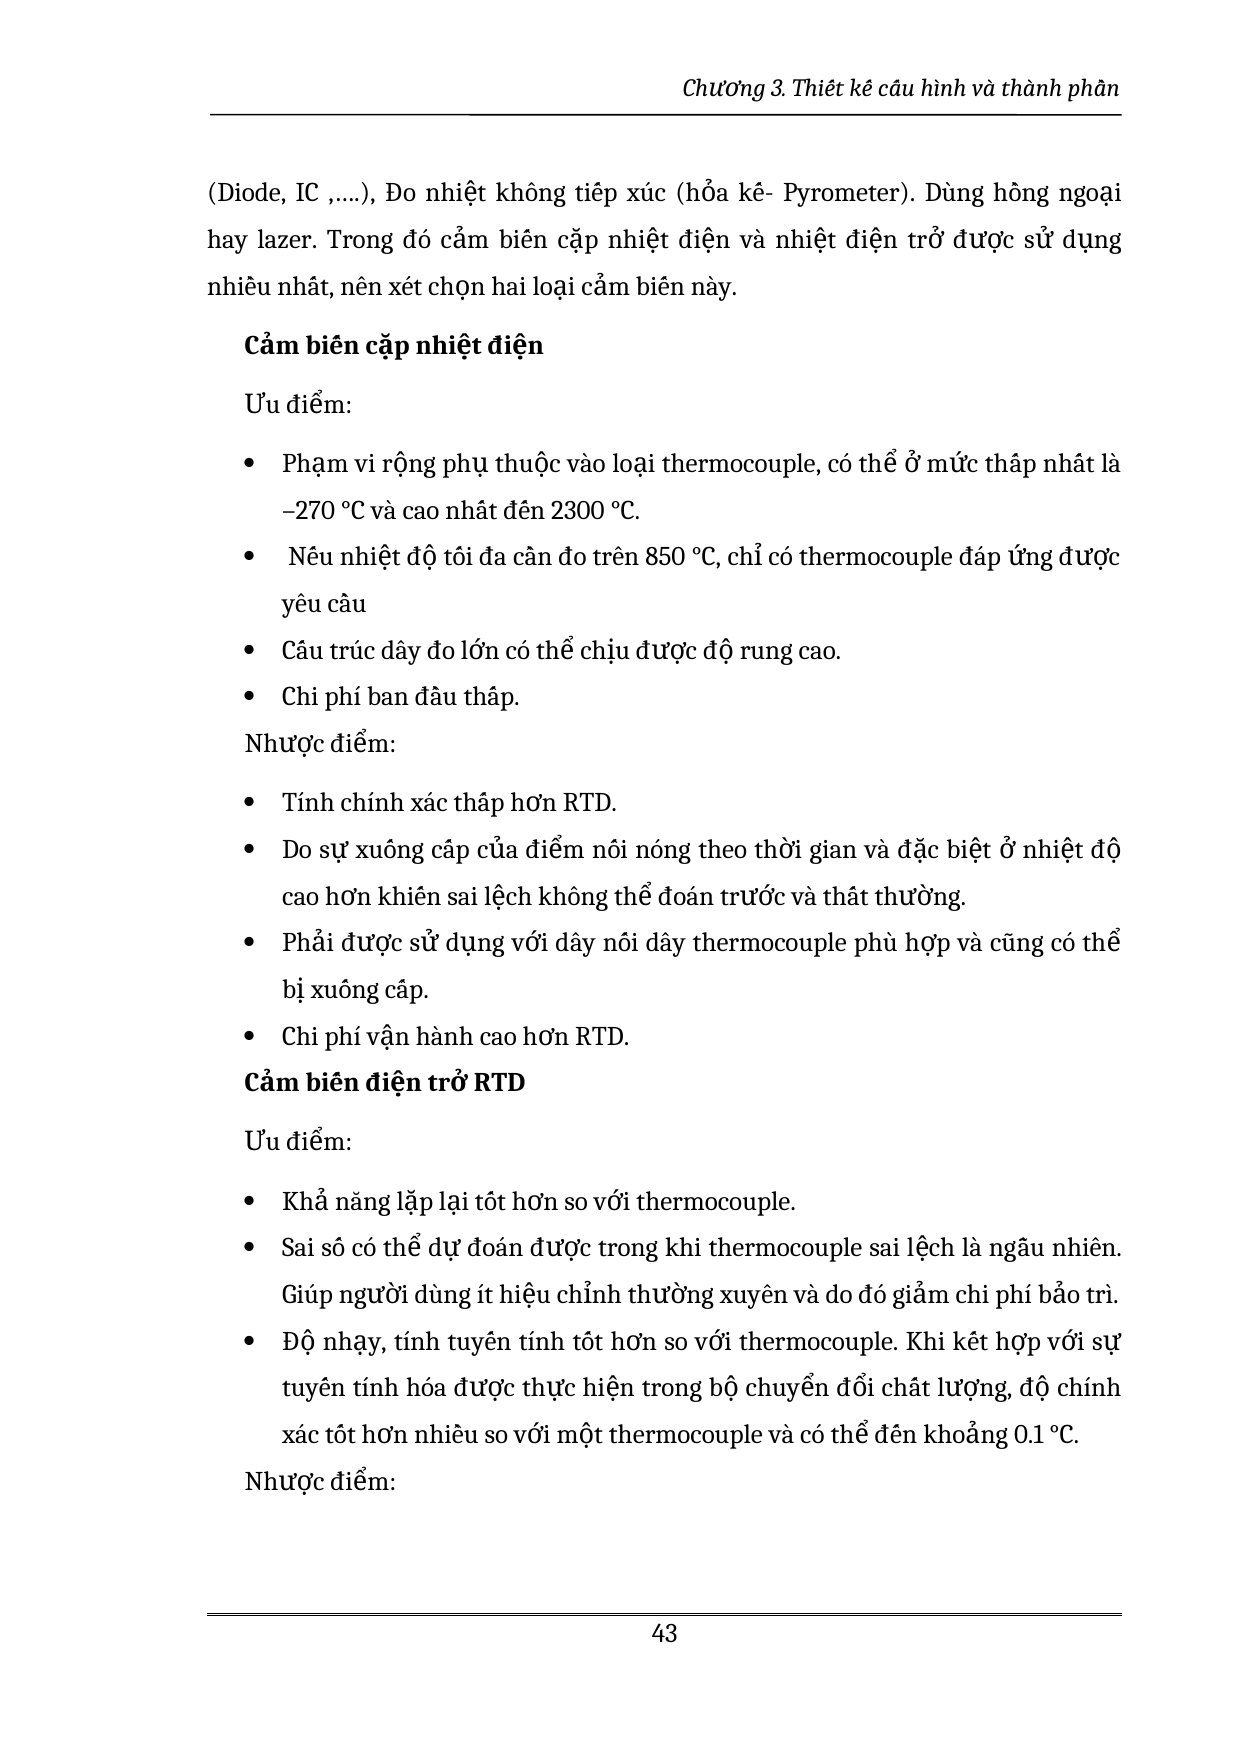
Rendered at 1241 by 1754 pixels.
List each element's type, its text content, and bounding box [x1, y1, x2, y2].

list Phải được sử dụng với dây nối dây thermocouple phù hợp và cũng có thể bị xuống cấp. [244, 927, 1122, 1005]
list Do sự xuống cấp của điểm nối nóng theo thời gian và đặc biệt ở nhiệt độ cao hơn khiến sai lệch không thể đoán trước và thất thường. [244, 834, 1122, 912]
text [207, 177, 1122, 302]
list Chi phí ban đầu thấp. [244, 681, 1122, 712]
list Sai số có thể dự đoán được trong khi thermocouple sai lệch là ngẫu nhiên. Giúp người dùng ít hiệu chỉnh thường xuyên và do đó giảm chi phí bảo trì. [244, 1232, 1122, 1310]
text Nhược điểm: [207, 728, 1122, 759]
text Ưu điểm: [207, 1126, 1122, 1157]
text Ưu điểm: [207, 389, 1122, 420]
list Nếu nhiệt độ tối đa cần đo trên 850 °C, chỉ có thermocouple đáp ứng được yêu cầu [244, 541, 1122, 619]
list Cấu trúc dây đo lớn có thể chịu được độ rung cao. [244, 635, 1122, 666]
list Độ nhạy, tính tuyến tính tốt hơn so với thermocouple. Khi kết hợp với sự tuyến tính hóa được thực hiện trong bộ chuyển đổi chất lượng, độ chính xác tốt hơn nhiều so với một thermocouple và có thể đến khoảng 0.1 °C. [244, 1326, 1122, 1450]
list Tính chính xác thấp hơn RTD. [244, 787, 1122, 818]
list Chi phí vận hành cao hơn RTD. [244, 1021, 1122, 1052]
list Phạm vi rộng phụ thuộc vào loại thermocouple, có thể ở mức thấp nhất là –270 °C và cao nhất đến 2300 °C. [244, 448, 1122, 526]
text Cảm biến điện trở RTD [207, 1067, 1122, 1098]
list Khả năng lặp lại tốt hơn so với thermocouple. [244, 1186, 1122, 1217]
text Cảm biến cặp nhiệt điện [207, 330, 1122, 361]
text Nhược điểm: [207, 1466, 1122, 1497]
